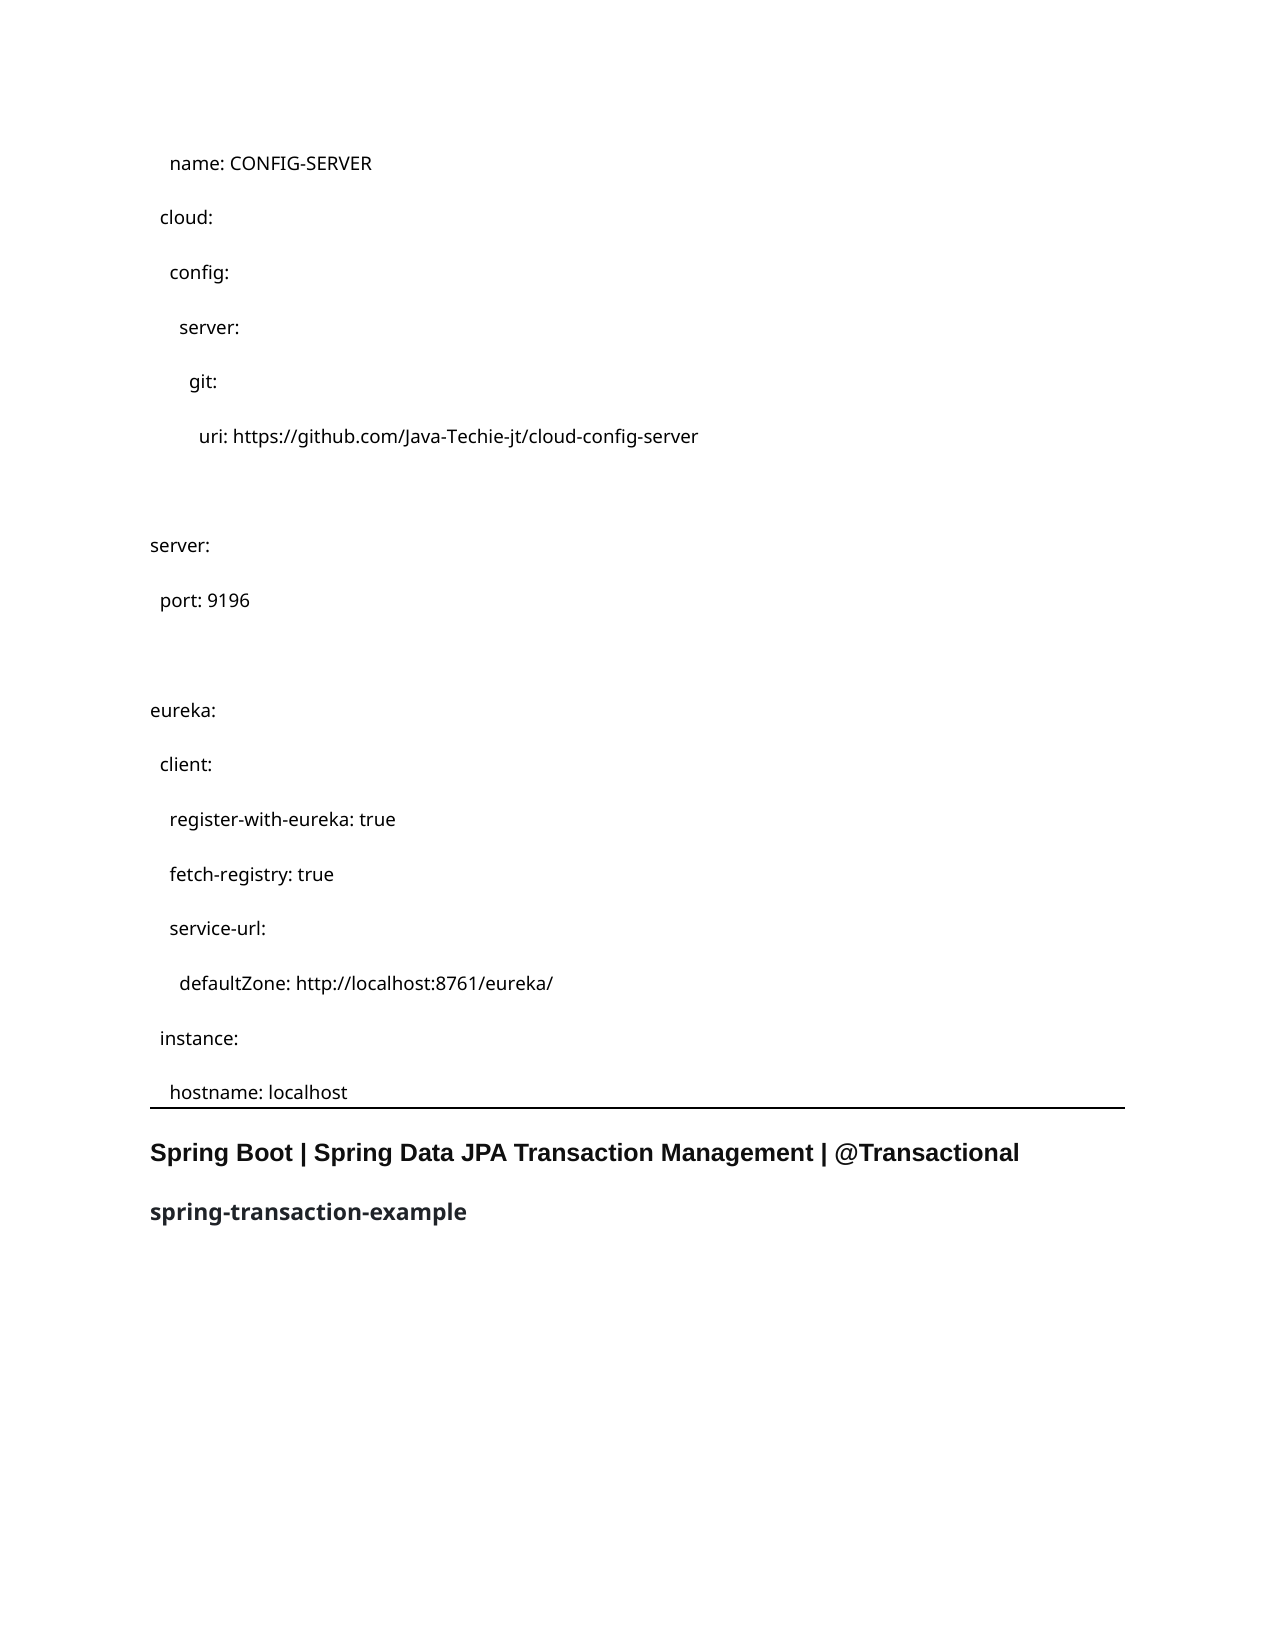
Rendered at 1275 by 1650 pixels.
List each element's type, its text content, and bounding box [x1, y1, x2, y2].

text cloud: [150, 205, 1125, 230]
text fetch-registry: true [150, 861, 1125, 886]
text register-with-eureka: true [150, 806, 1125, 832]
text uri: https://github.com/Java-Techie-jt/cloud-config-server [150, 423, 1125, 449]
subtitle Spring Boot | Spring Data JPA Transaction Management | @Transactional [150, 1138, 1125, 1166]
text service-url: [150, 916, 1125, 941]
text port: 9196 [150, 587, 1125, 613]
text eureka: [150, 697, 1125, 722]
text defaultZone: http://localhost:8761/eureka/ [150, 970, 1125, 996]
subtitle spring-transaction-example [150, 1196, 1125, 1227]
text hostname: localhost [150, 1080, 1125, 1107]
text config: [150, 259, 1125, 285]
text instance: [150, 1025, 1125, 1051]
text git: [150, 369, 1125, 394]
text name: CONFIG-SERVER [150, 150, 1125, 176]
text server: [150, 533, 1125, 558]
text server: [150, 314, 1125, 339]
text client: [150, 752, 1125, 777]
